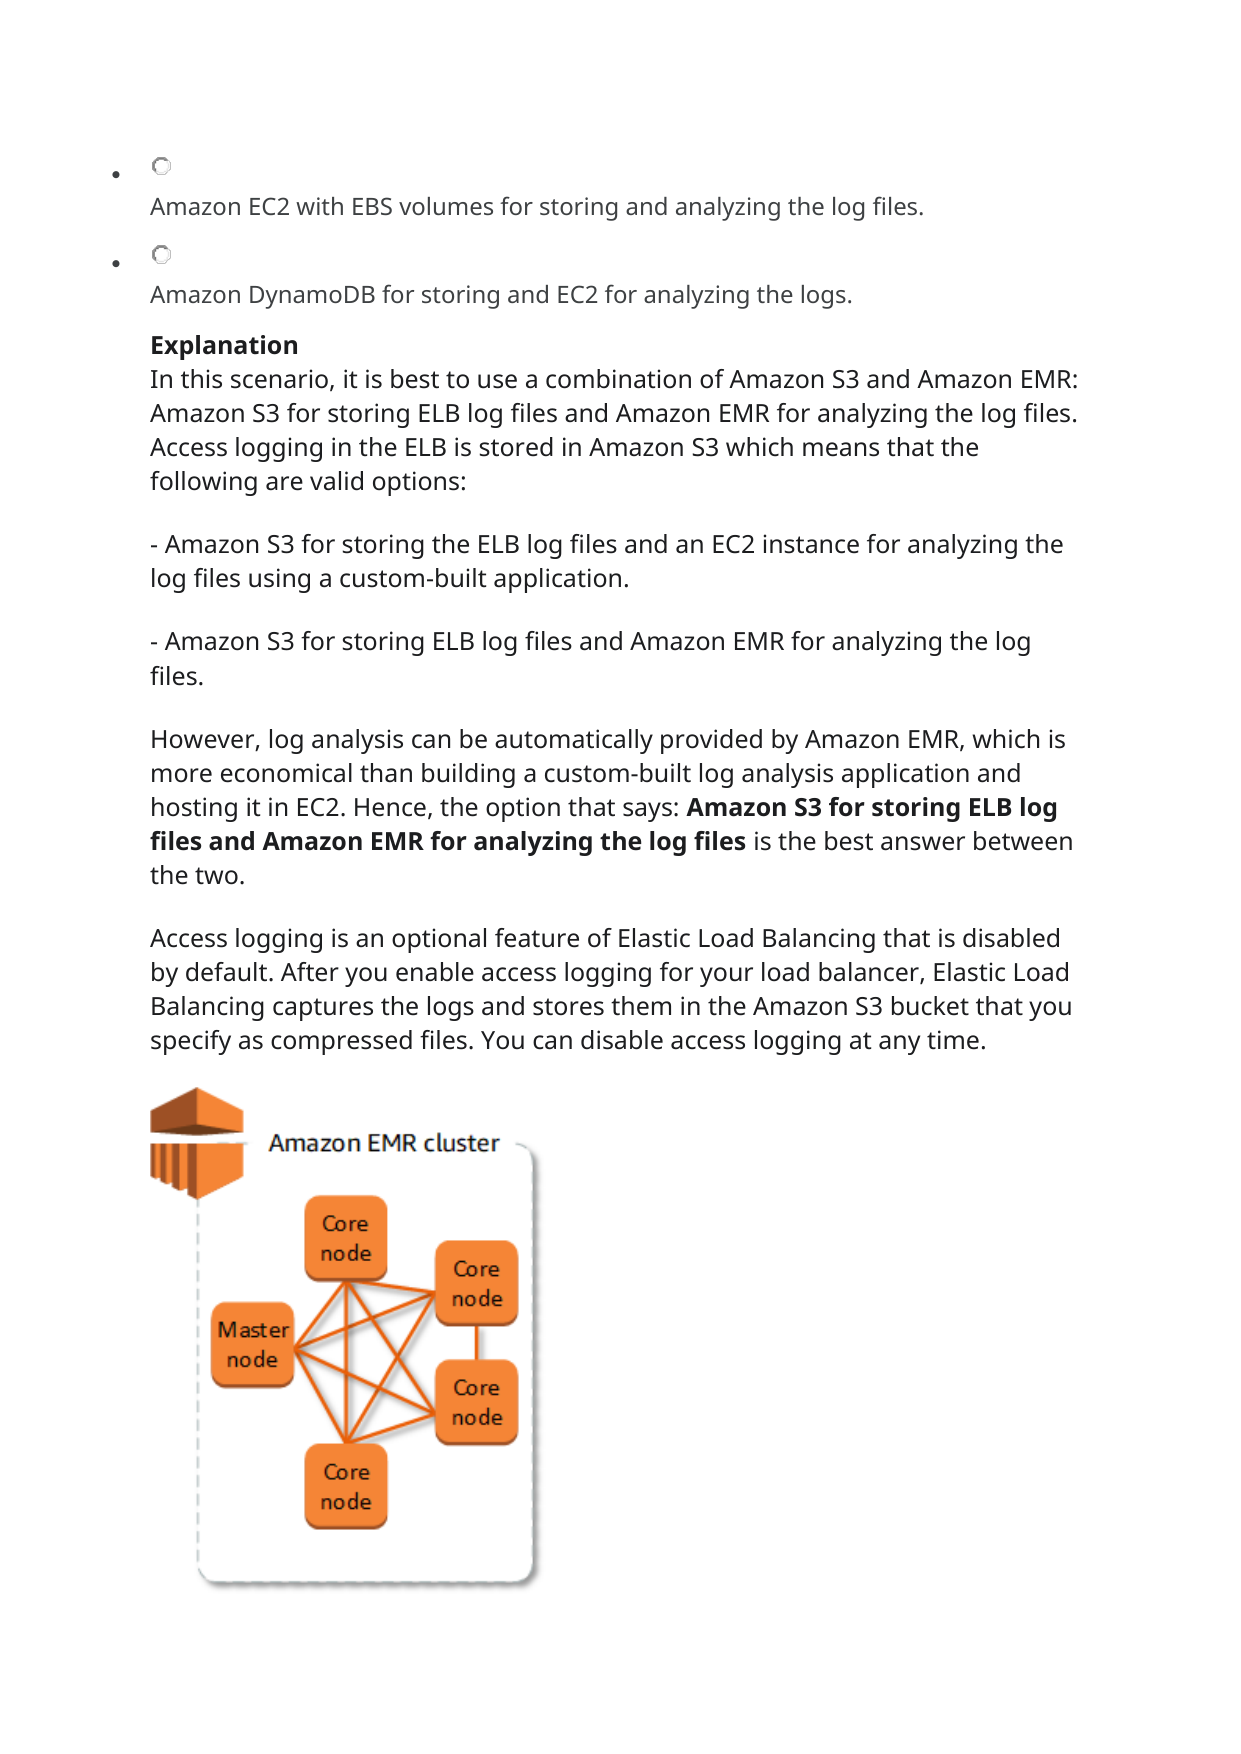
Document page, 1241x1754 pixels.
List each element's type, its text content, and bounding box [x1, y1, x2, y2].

text However, log analysis can be automatically provided by Amazon EMR, which is more economical than building a custom-built log analysis application and hosting it in EC2. Hence, the option that says: Amazon S3 for storing ELB log files and Amazon EMR for analyzing the log files is the best answer between the two. [150, 721, 1090, 892]
text Explanation [150, 327, 1090, 361]
text - Amazon S3 for storing ELB log files and Amazon EMR for analyzing the log files. [150, 624, 1090, 692]
list ​ [112, 239, 1090, 278]
list ​ [112, 150, 1090, 189]
text Access logging is an optional feature of Elastic Load Balancing that is disabled by default. After you enable access logging for your load balancer, Elastic Load Balancing captures the logs and stores them in the Amazon S3 bucket that you specify as compressed files. You can disable access logging at any time. [150, 921, 1090, 1057]
text - Amazon S3 for storing the ELB log files and an EC2 instance for analyzing the log files using a custom-built application. [150, 527, 1090, 595]
text In this scenario, it is best to use a combination of Amazon S3 and Amazon EMR: Amazon S3 for storing ELB log files and Amazon EMR for analyzing the log files. Access logging in the ELB is stored in Amazon S3 which means that the following are valid options: [150, 361, 1090, 498]
text Amazon DynamoDB for storing and EC2 for analyzing the logs. [150, 278, 1090, 311]
text Amazon EC2 with EBS volumes for storing and analyzing the log files. [150, 189, 1090, 222]
picture [150, 1086, 547, 1597]
